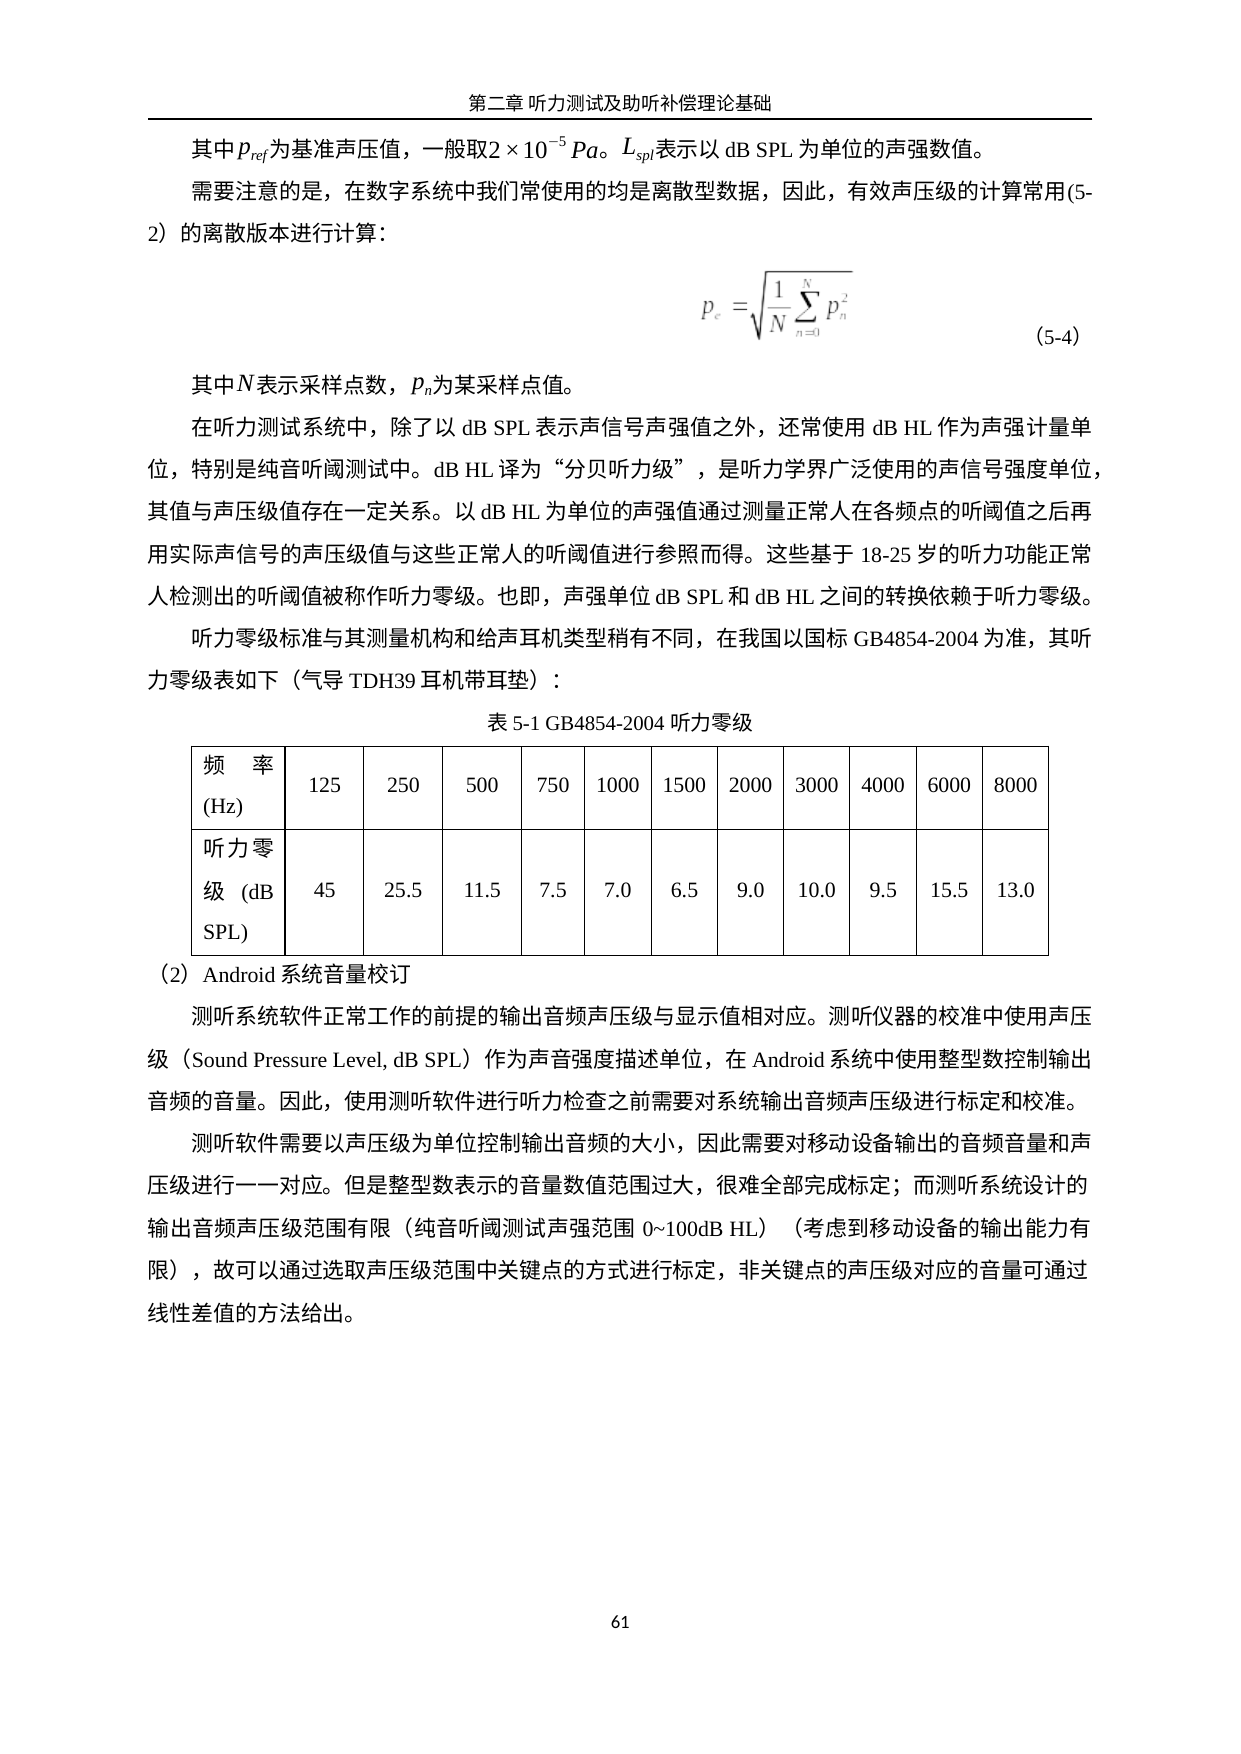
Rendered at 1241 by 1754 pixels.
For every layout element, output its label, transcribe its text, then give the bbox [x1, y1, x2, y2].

table_cell 45 [286, 830, 363, 955]
text 其中表示采样点数，为某采样点值。 [148, 366, 1092, 400]
table_cell 10.0 [784, 830, 849, 955]
table_header 4000 [850, 747, 916, 829]
text 表5-1 GB4854-2004 听力零级 [148, 704, 1092, 738]
table_cell 9.5 [850, 830, 916, 955]
table_header 125 [286, 747, 363, 829]
text （2）Android系统音量校订 [148, 956, 1092, 990]
text 需要注意的是，在数字系统中我们常使用的均是离散型数据，因此，有效声压级的计算常用(5-2）的离散版本进行计算： [148, 173, 1092, 249]
table_header 2000 [718, 747, 783, 829]
table_cell 13.0 [983, 830, 1048, 955]
text 在听力测试系统中，除了以dB SPL表示声信号声强值之外，还常使用dB HL作为声强计量单位，特别是纯音听阈测试中。dB HL译为“分贝听力级”，是听力学界广泛使用的声信号强度单位，其值与声压级值存在一定关系。以dB HL为单位的声强值通过测量正常人在各频点的听阈值之后再用实际声信号的声压级值与这些正常人的听阈值进行参照而得。这些基于18-25岁的听力功能正常人检测出的听阈值被称作听力零级。也即，声强单位dB SPL 和dB HL之间的转换依赖于听力零级。 [148, 408, 1092, 612]
text 测听系统软件正常工作的前提的输出音频声压级与显示值相对应。测听仪器的校准中使用声压级（Sound Pressure Level, dB SPL）作为声音强度描述单位，在Android系统中使用整型数控制输出音频的音量。因此，使用测听软件进行听力检查之前需要对系统输出音频声压级进行标定和校准。 [148, 998, 1092, 1117]
table_header 8000 [983, 747, 1048, 829]
table_cell 7.0 [585, 830, 651, 955]
table_header 3000 [784, 747, 849, 829]
text 听力零级标准与其测量机构和给声耳机类型稍有不同，在我国以国标GB4854-2004为准，其听力零级表如下（气导TDH39耳机带耳垫）： [148, 620, 1092, 696]
text 测听软件需要以声压级为单位控制输出音频的大小，因此需要对移动设备输出的音频音量和声压级进行一一对应。但是整型数表示的音量数值范围过大，很难全部完成标定；而测听系统设计的输出音频声压级范围有限（纯音听阈测试声强范围0~100dB HL）（考虑到移动设备的输出能力有限），故可以通过选取声压级范围中关键点的方式进行标定，非关键点的声压级对应的音量可通过线性差值的方法给出。 [148, 1125, 1092, 1328]
table_cell 6.5 [652, 830, 717, 955]
text 其中为基准声压值，一般取。表示以dB SPL为单位的声强数值。 [148, 131, 1092, 165]
table_header 500 [443, 747, 521, 829]
table_header 1500 [652, 747, 717, 829]
table_header 1000 [585, 747, 651, 829]
table_header 750 [522, 747, 584, 829]
table_cell 7.5 [522, 830, 584, 955]
table_cell 听力零级(dB SPL) [192, 830, 284, 955]
table_header 250 [364, 747, 442, 829]
table_header 6000 [917, 747, 982, 829]
table_cell 15.5 [917, 830, 982, 955]
table_cell 9.0 [718, 830, 783, 955]
text （5-4） [148, 257, 1092, 359]
table_cell 11.5 [443, 830, 521, 955]
table_cell 25.5 [364, 830, 442, 955]
table_header 频率(Hz) [192, 747, 284, 829]
